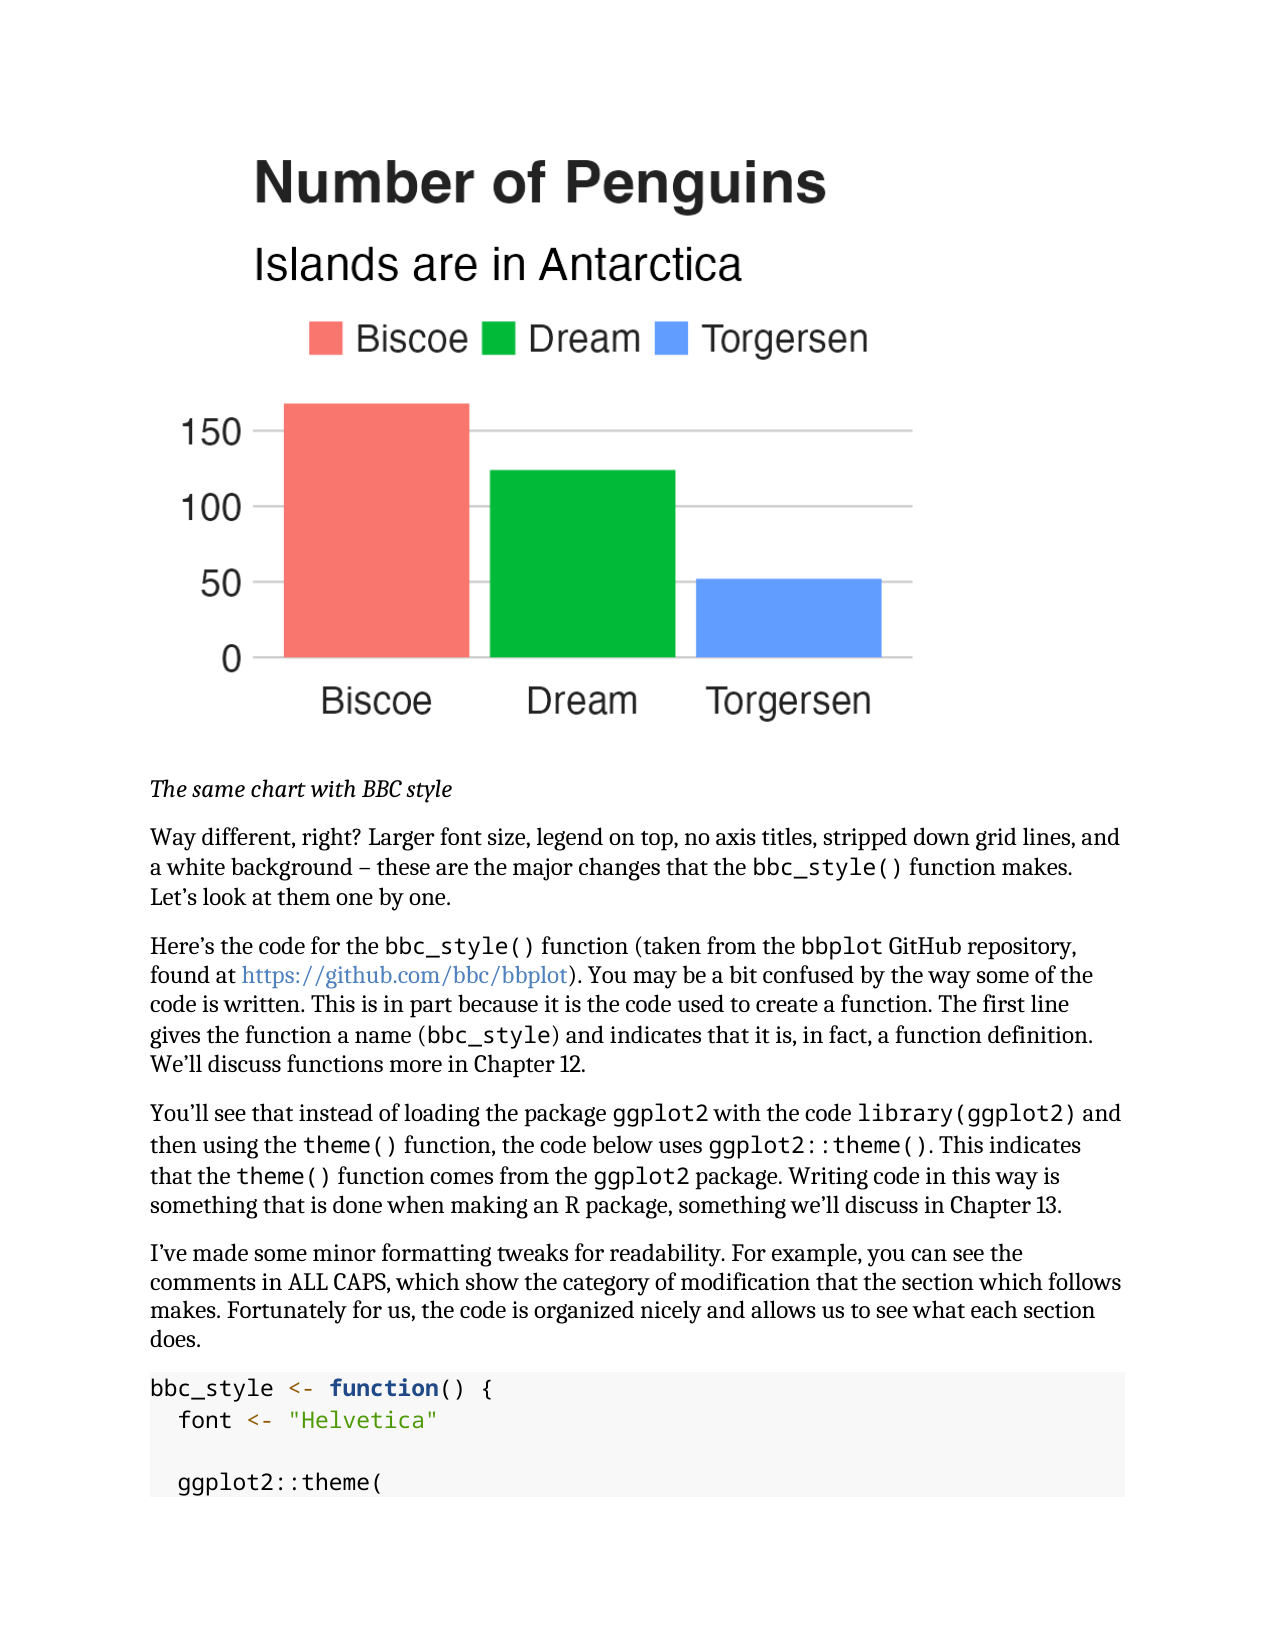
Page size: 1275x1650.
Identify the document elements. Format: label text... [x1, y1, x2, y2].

picture [168, 150, 924, 754]
text Way different, right? Larger font size, legend on top, no axis titles, stripped down grid lines, and a white background – these are the major changes that the bbc_style() function makes. Let’s look at them one by one. [150, 822, 1125, 911]
text The same chart with BBC style [150, 775, 1125, 804]
text You’ll see that instead of loading the package ggplot2 with the code library(ggplot2) and then using the theme() function, the code below uses ggplot2::theme(). This indicates that the theme() function comes from the ggplot2 package. Writing code in this way is something that is done when making an R package, something we’ll discuss in Chapter 13. [150, 1097, 1125, 1220]
text Here’s the code for the bbc_style() function (taken from the bbplot GitHub repository, found at https://github.com/bbc/bbplot). You may be a bit confused by the way some of the code is written. This is in part because it is the code used to create a function. The first line gives the function a name (bbc_style) and indicates that it is, in fact, a function definition. We’ll discuss functions more in Chapter 12. [150, 930, 1125, 1079]
text I’ve made some minor formatting tweaks for readability. For example, you can see the comments in ALL CAPS, which show the category of modification that the section which follows makes. Fortunately for us, the code is organized nicely and allows us to see what each section does. [150, 1239, 1125, 1354]
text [150, 1372, 1125, 1497]
